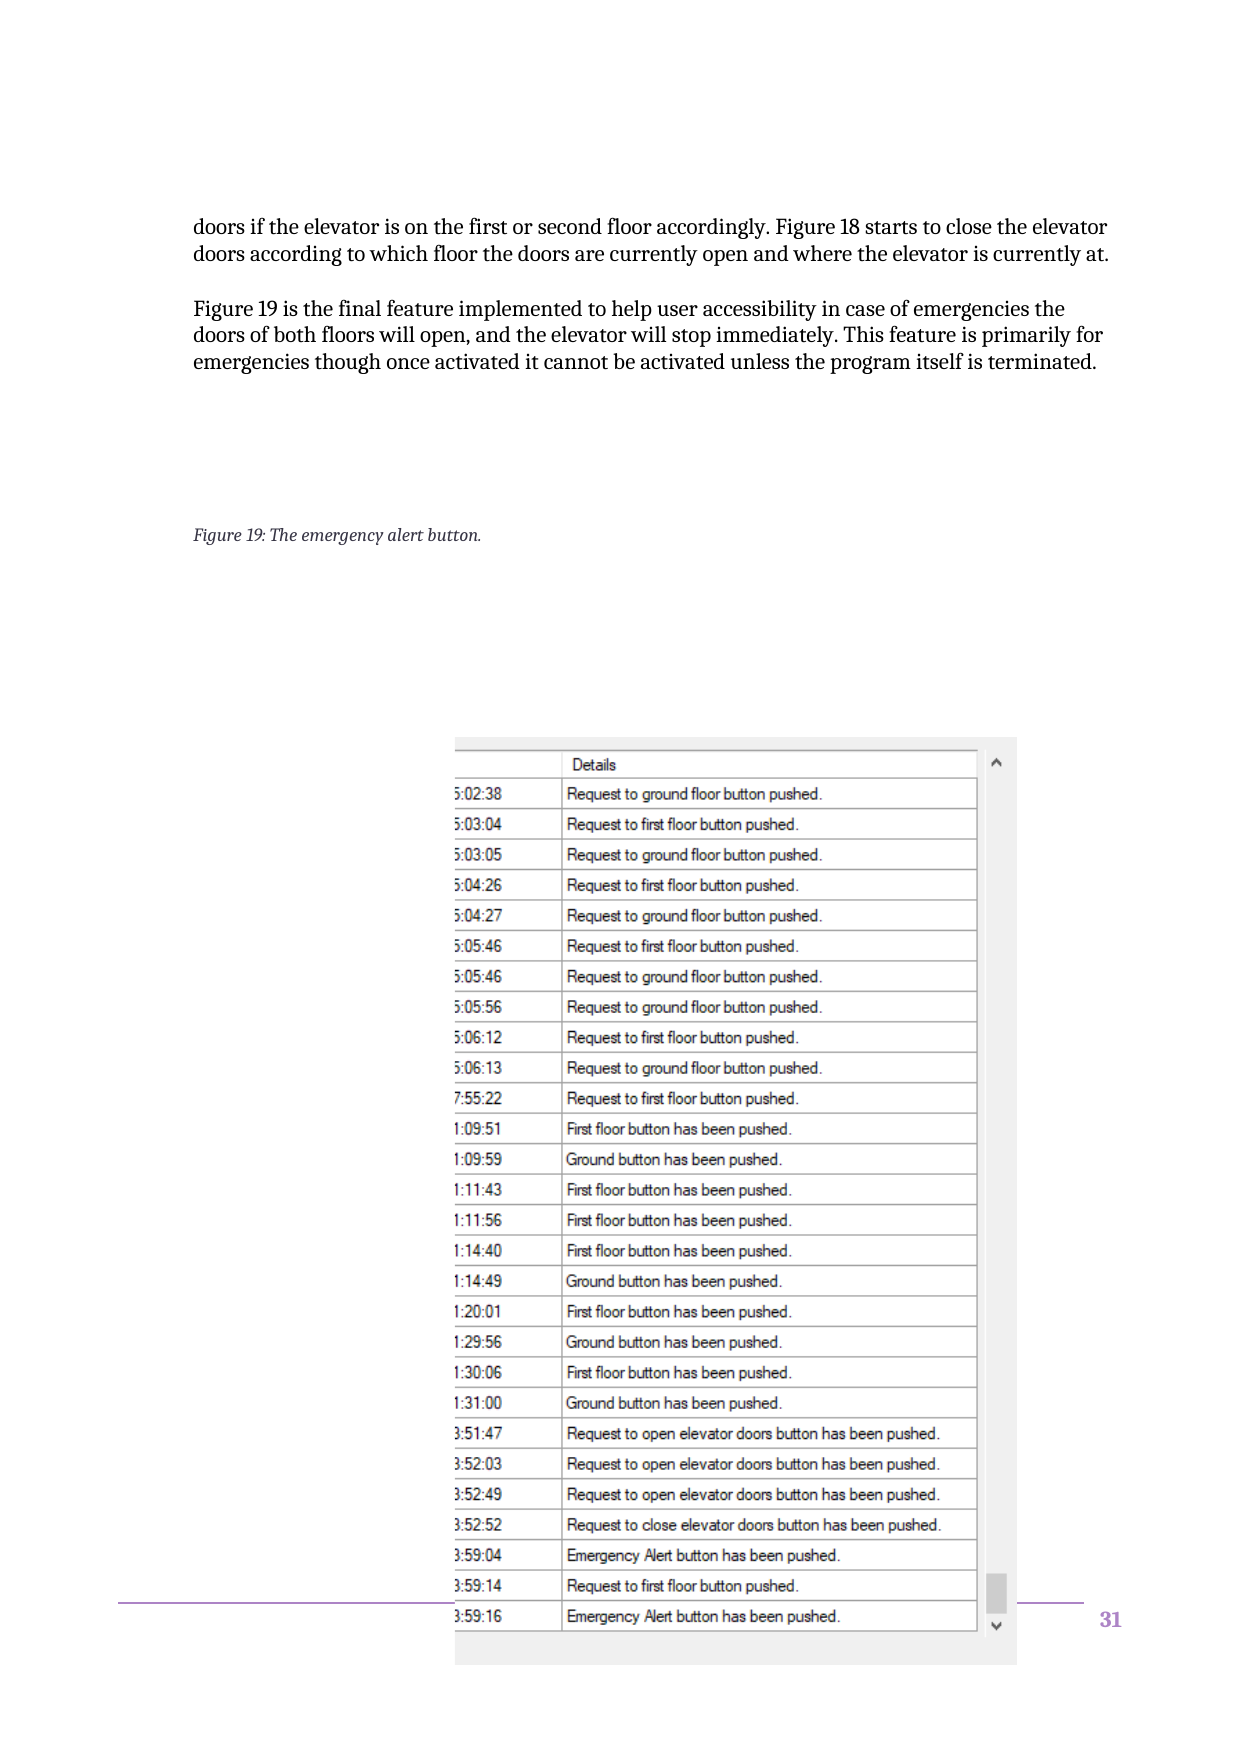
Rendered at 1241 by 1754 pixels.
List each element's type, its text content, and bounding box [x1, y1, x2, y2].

text Figure 19 is the final feature implemented to help user accessibility in case of emergencies the doors of both floors will open, and the elevator will stop immediately. This feature is primarily for emergencies though once activated it cannot be activated unless the program itself is terminated. [193, 296, 1122, 375]
picture [486, 737, 1017, 1665]
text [193, 214, 1122, 267]
